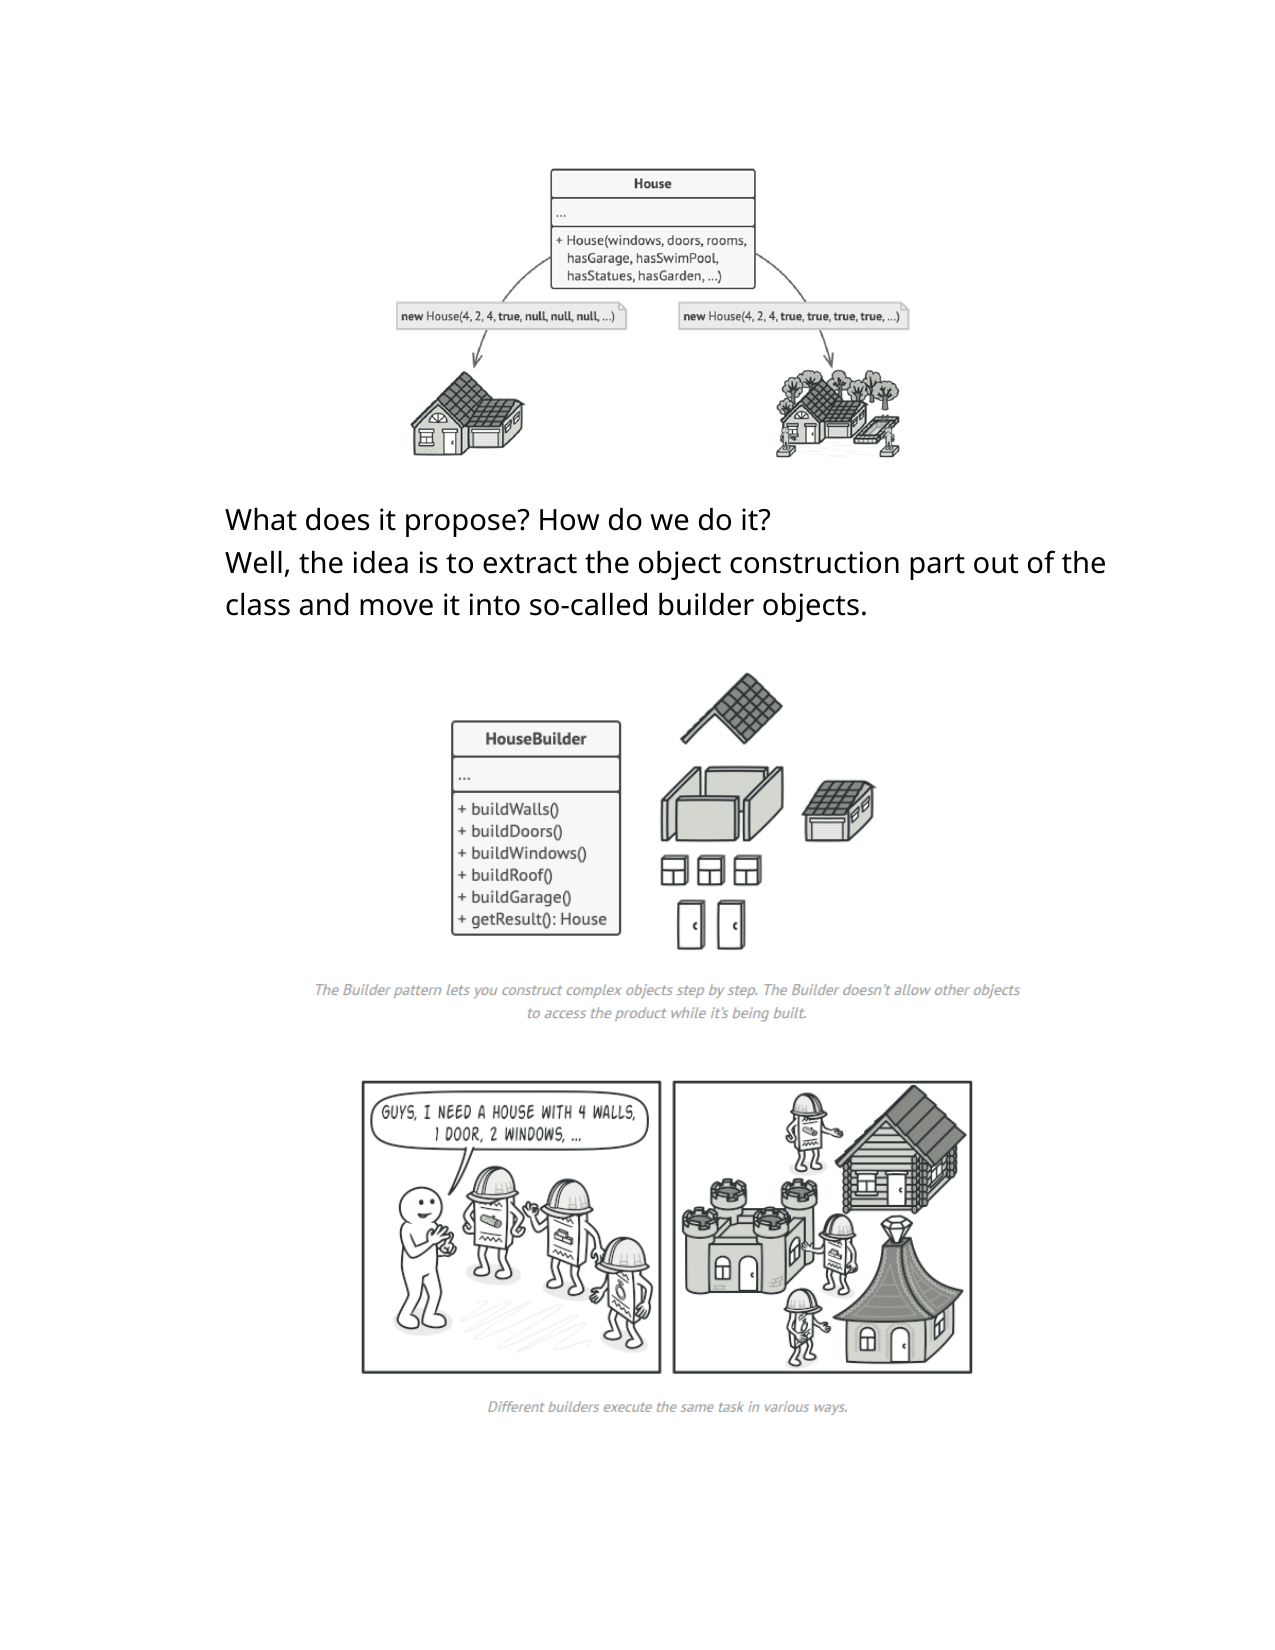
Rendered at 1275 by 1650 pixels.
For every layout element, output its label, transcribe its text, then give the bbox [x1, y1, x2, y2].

picture [330, 1050, 1020, 1448]
list Well, the idea is to extract the object construction part out of the class and move it into so-called builder objects. [225, 542, 1125, 624]
list What does it propose? How do we do it? [225, 499, 1125, 539]
picture [338, 150, 1012, 497]
picture [269, 627, 1081, 1049]
